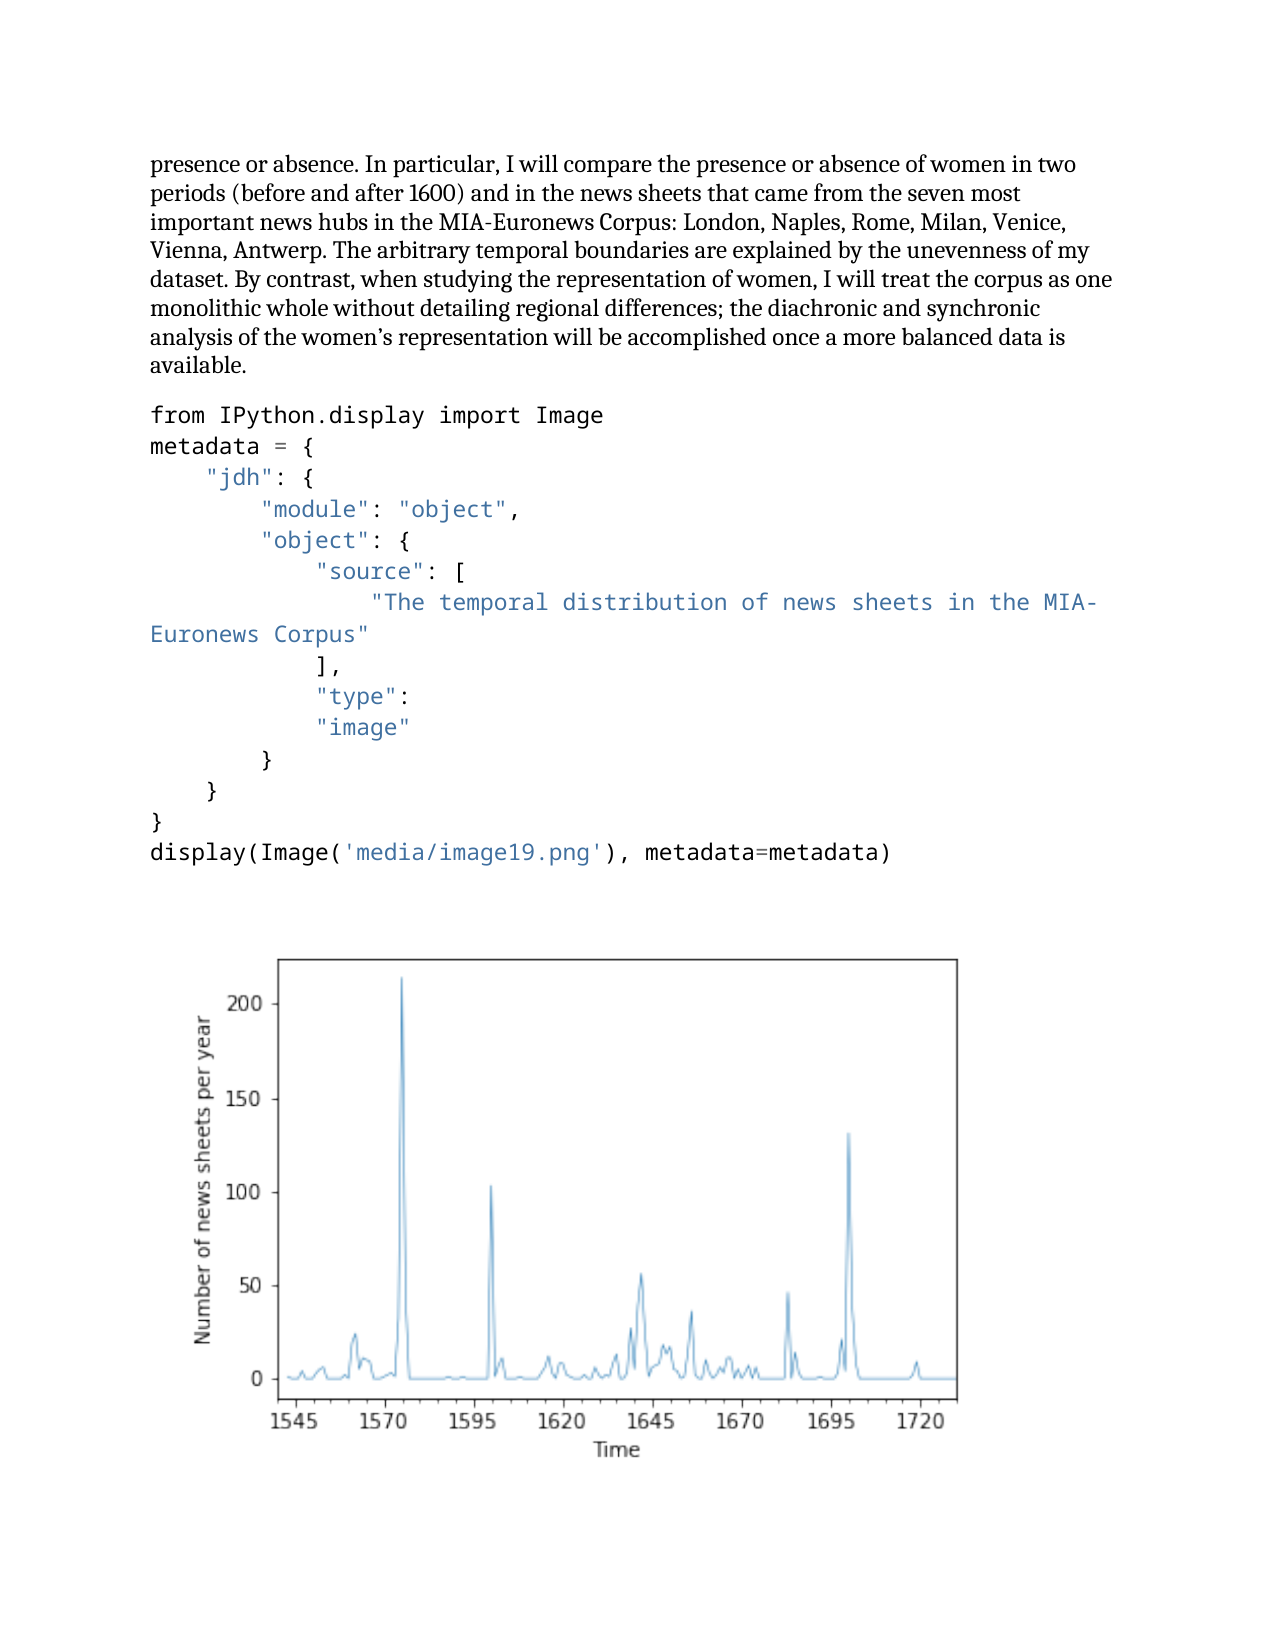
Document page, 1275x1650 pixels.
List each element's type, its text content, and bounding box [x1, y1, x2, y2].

text from IPython.display import Image metadata = { "jdh": { "module": "object", "object": { "source": [ "The temporal distribution of news sheets in the MIA-Euronews Corpus" ], "type": "image" } } } display(Image('media/image19.png'), metadata=metadata) [150, 399, 1125, 867]
picture [168, 888, 1044, 1472]
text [150, 150, 1125, 380]
